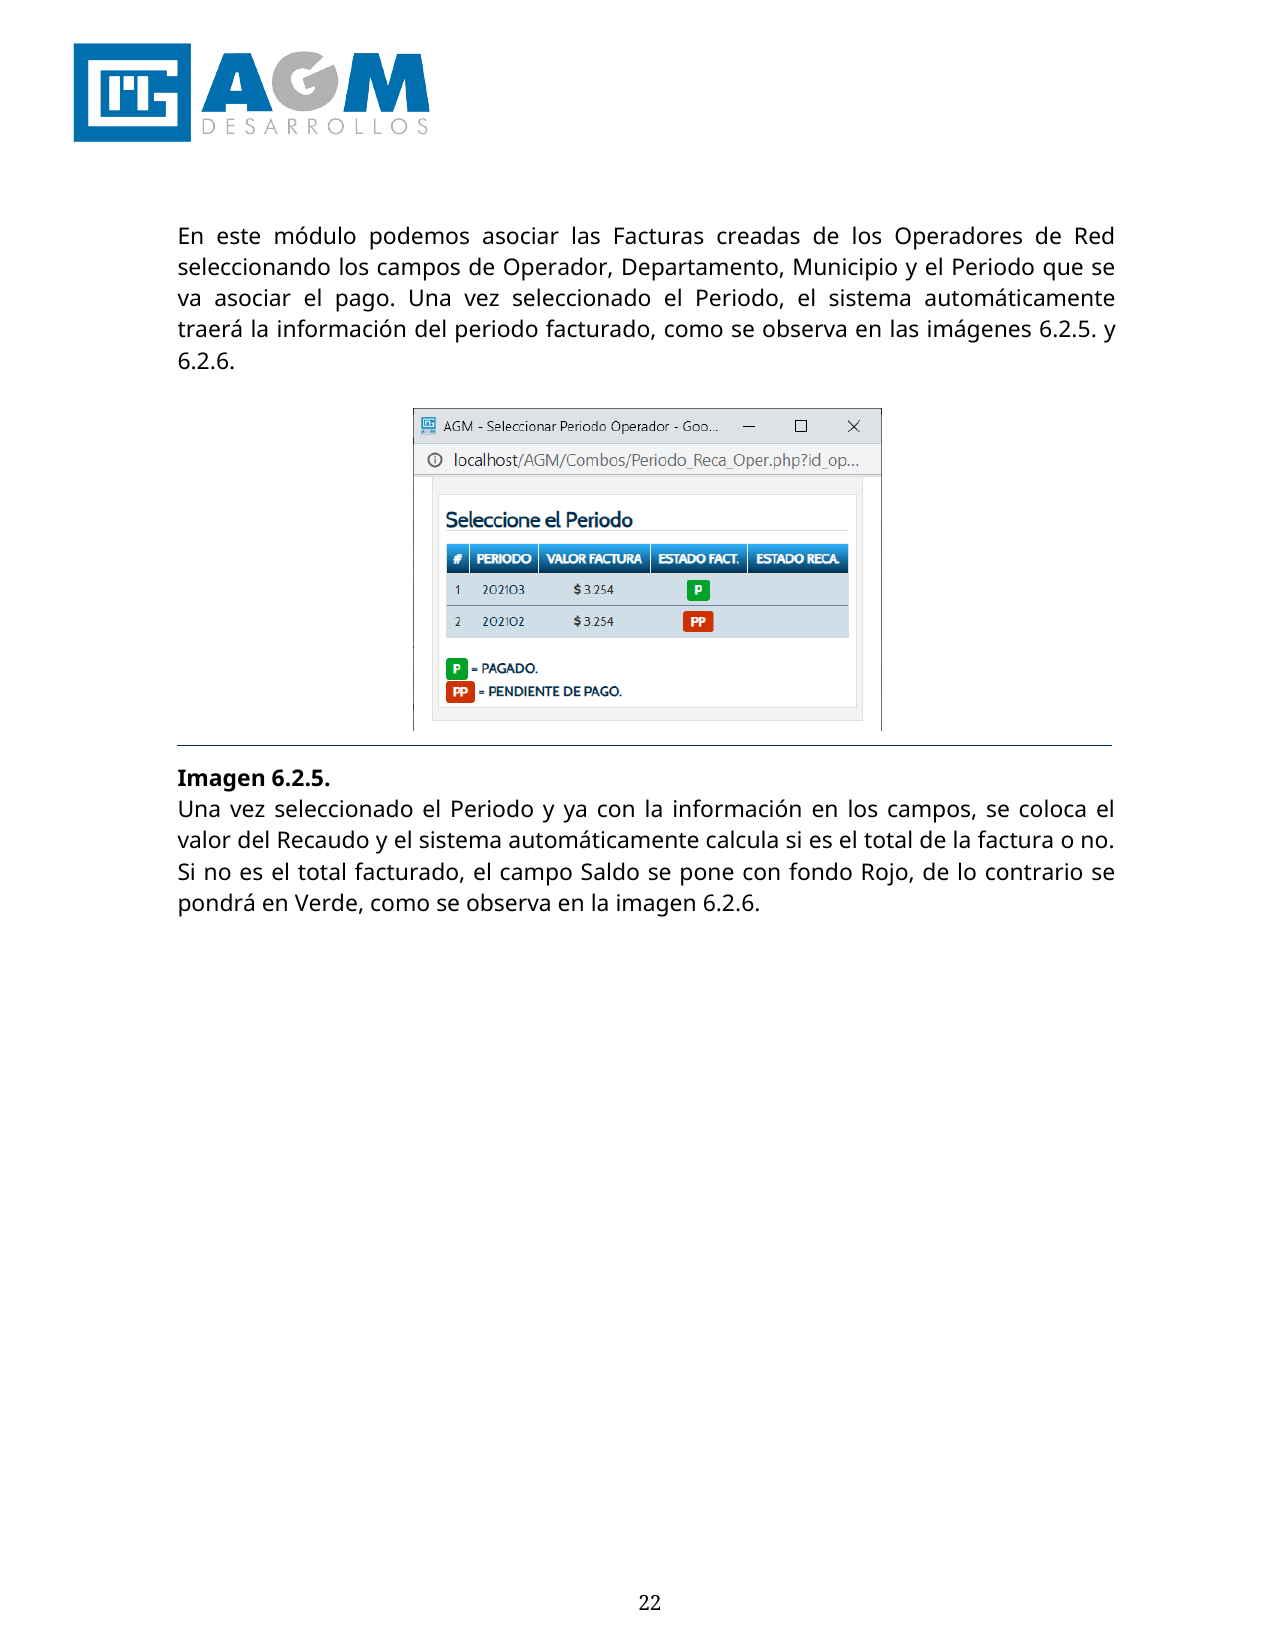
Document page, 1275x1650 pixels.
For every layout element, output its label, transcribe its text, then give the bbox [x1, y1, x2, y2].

picture [73, 43, 430, 142]
text En este módulo podemos asociar las Facturas creadas de los Operadores de Red seleccionando los campos de Operador, Departamento, Municipio y el Periodo que se va asociar el pago. Una vez seleccionado el Periodo, el sistema automáticamente traerá la información del periodo facturado, como se observa en las imágenes 6.2.5. y 6.2.6. [177, 219, 1117, 376]
text Imagen 6.2.5. [177, 762, 1117, 793]
picture [411, 407, 883, 731]
text Una vez seleccionado el Periodo y ya con la información en los campos, se coloca el valor del Recaudo y el sistema automáticamente calcula si es el total de la factura o no. Si no es el total facturado, el campo Saldo se pone con fondo Rojo, de lo contrario se pondrá en Verde, como se observa en la imagen 6.2.6. [177, 793, 1117, 918]
